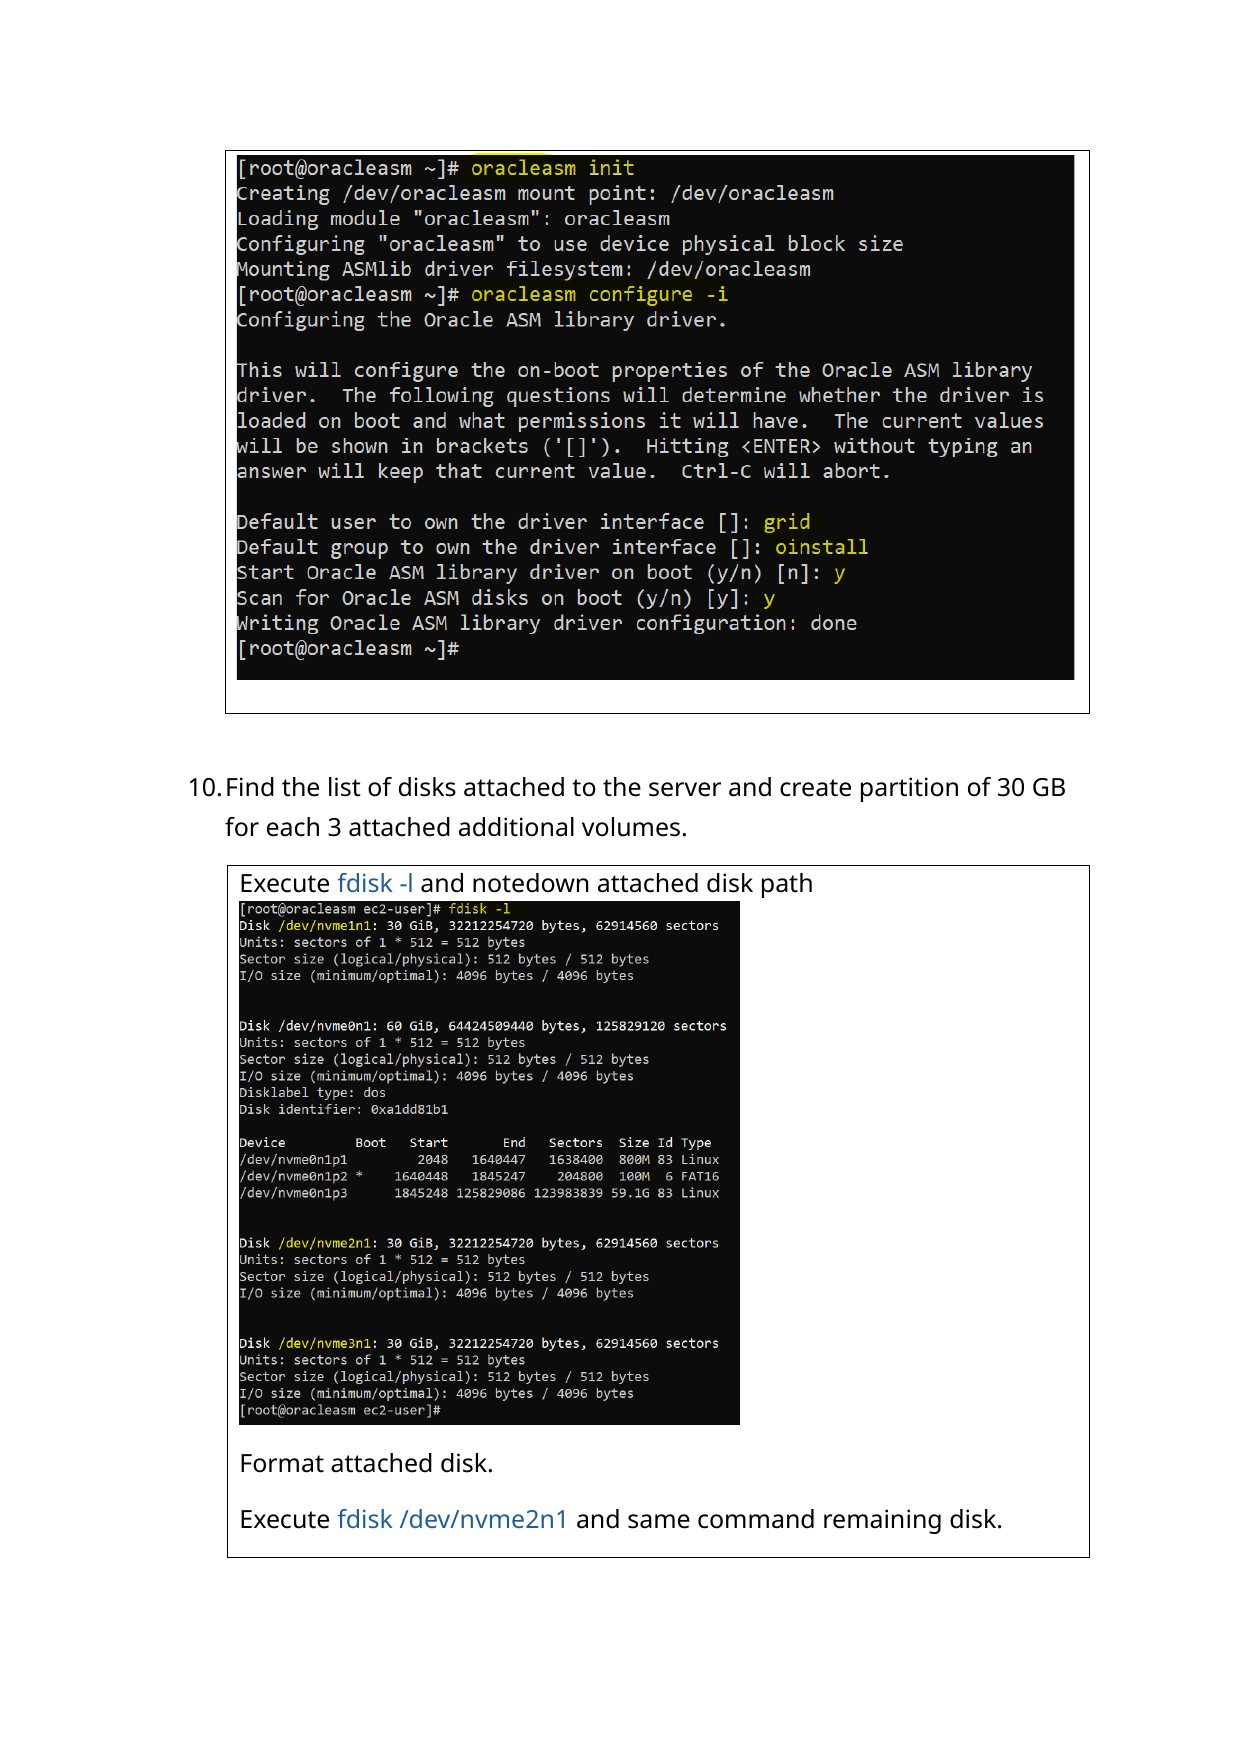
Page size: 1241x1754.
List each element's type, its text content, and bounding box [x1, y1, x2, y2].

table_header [228, 866, 1089, 1557]
picture [236, 151, 1075, 680]
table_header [226, 151, 1089, 713]
list Find the list of disks attached to the server and create partition of 30 GB for each 3 attached additional volumes. [187, 770, 1090, 843]
picture [239, 900, 740, 1425]
